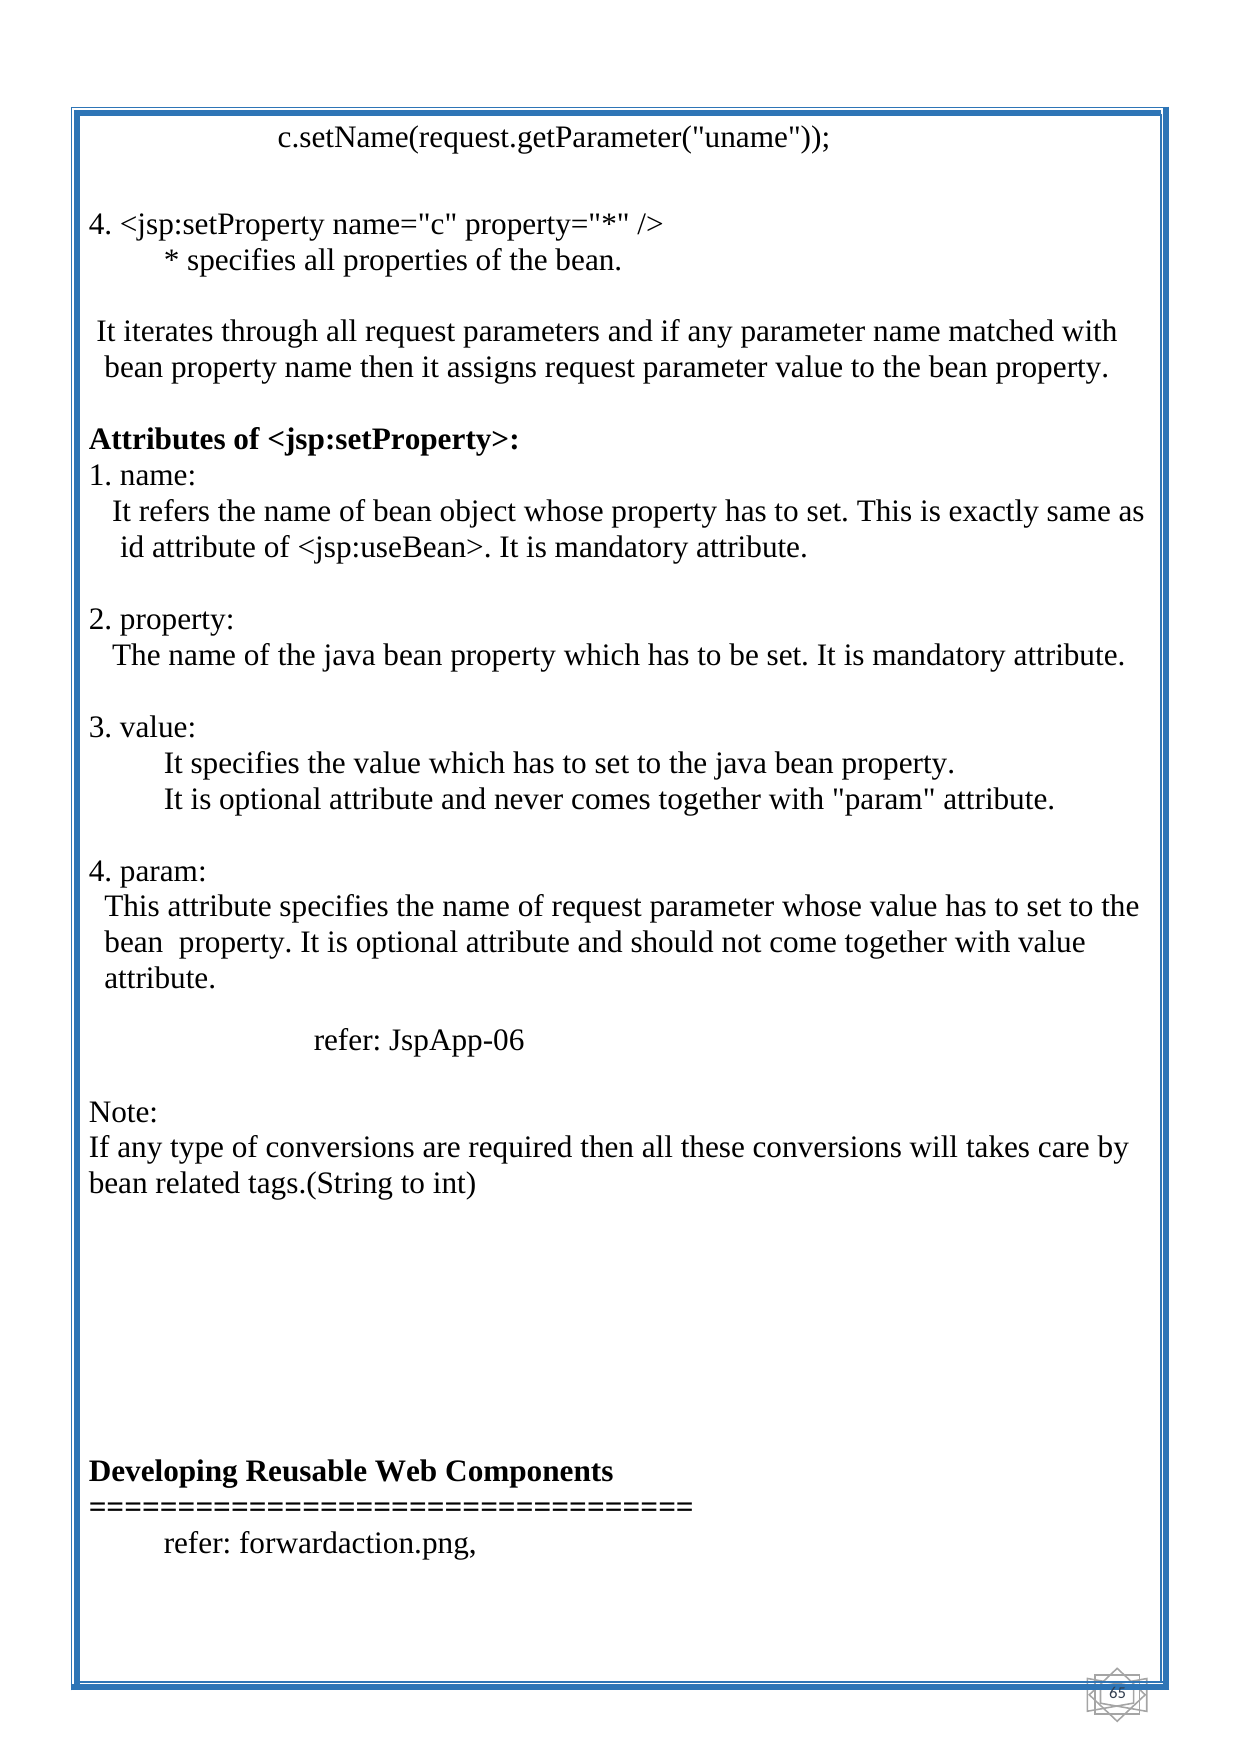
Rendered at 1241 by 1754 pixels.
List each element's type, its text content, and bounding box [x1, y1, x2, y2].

text Developing Reusable Web Components [88, 1452, 1152, 1488]
text 1. name: [88, 456, 1152, 492]
text ================================== [88, 1488, 1152, 1524]
text refer: JspApp-06 [88, 1021, 1152, 1057]
text 2. property: [88, 600, 1152, 636]
text 4. <jsp:setProperty name="c" property="*" /> [88, 205, 1152, 241]
text 4. param: [88, 852, 1152, 888]
text It iterates through all request parameters and if any parameter name matched with bean property name then it assigns request parameter value to the bean property. [88, 313, 1152, 384]
text It refers the name of bean object whose property has to set. This is exactly same as id attribute of <jsp:useBean>. It is mandatory attribute. [88, 492, 1152, 564]
text Attributes of <jsp:setProperty>: [88, 421, 1152, 456]
text It specifies the value which has to set to the java bean property. [88, 744, 1152, 780]
text c.setName(request.getParameter("uname")); [88, 118, 1152, 154]
text refer: forwardaction.png, [88, 1524, 1152, 1560]
text * specifies all properties of the bean. [88, 241, 1152, 277]
text Note: [88, 1093, 1152, 1129]
text 3. value: [88, 708, 1152, 744]
text The name of the java bean property which has to be set. It is mandatory attribute. [88, 636, 1152, 672]
text It is optional attribute and never comes together with "param" attribute. [88, 780, 1152, 816]
text If any type of conversions are required then all these conversions will takes care by bean related tags.(String to int) [88, 1129, 1152, 1201]
text This attribute specifies the name of request parameter whose value has to set to the bean property. It is optional attribute and should not come together with value attribute. [88, 888, 1152, 996]
